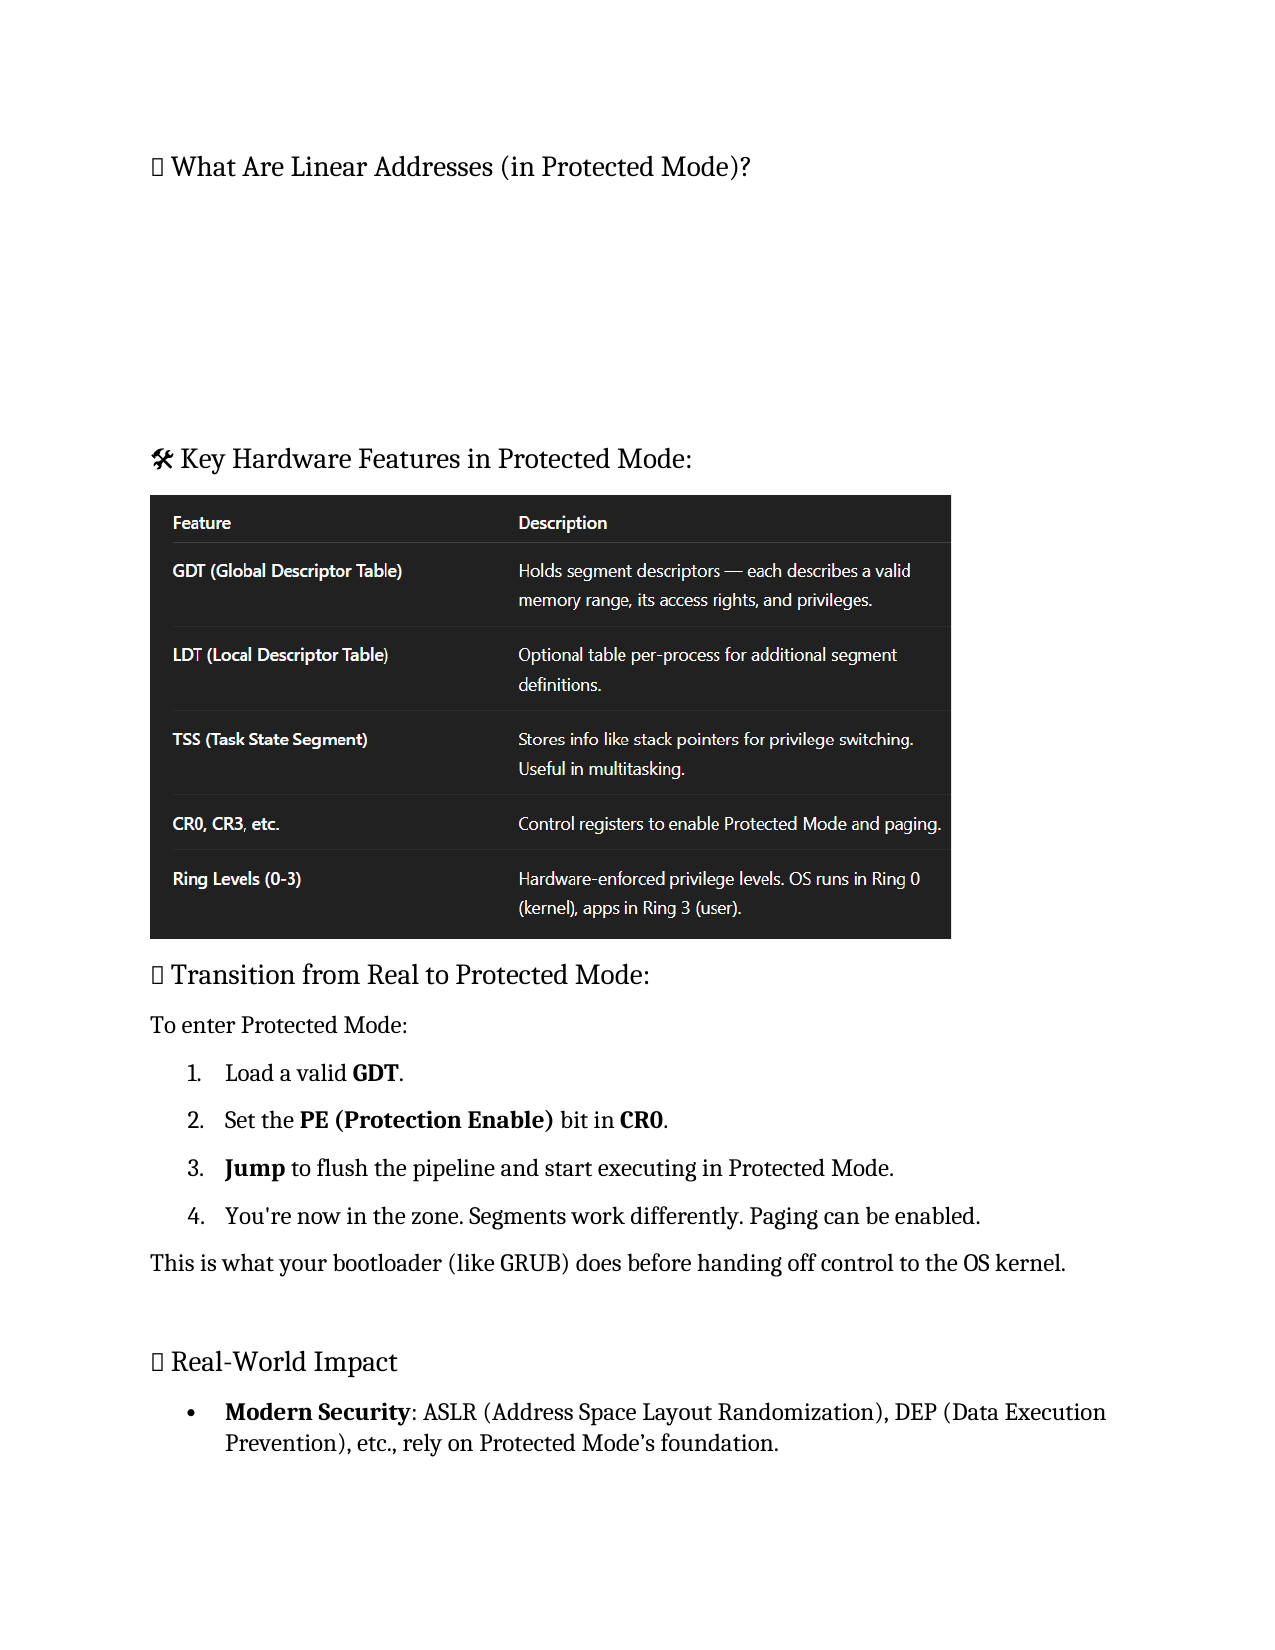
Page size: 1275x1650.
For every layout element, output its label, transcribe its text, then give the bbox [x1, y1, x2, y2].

text 🔄 Transition from Real to Protected Mode: [150, 957, 1125, 991]
list Set the PE (Protection Enable) bit in CR0. [187, 1106, 1125, 1135]
text This is what your bootloader (like GRUB) does before handing off control to the OS kernel. [150, 1249, 1125, 1278]
text What Are Linear Addresses (in Protected Mode)? [150, 150, 1125, 184]
picture [150, 495, 952, 939]
text 🔐 Real-World Impact [150, 1345, 1125, 1379]
text 🛠️ Key Hardware Features in Protected Mode: [150, 442, 1125, 476]
list Load a valid GDT. [187, 1058, 1125, 1087]
list Modern Security: ASLR (Address Space Layout Randomization), DEP (Data Execution Prevention), etc., rely on Protected Mode’s foundation. [187, 1398, 1125, 1458]
text To enter Protected Mode: [150, 1011, 1125, 1039]
list You're now in the zone. Segments work differently. Paging can be enabled. [187, 1202, 1125, 1230]
list Jump to flush the pipeline and start executing in Protected Mode. [187, 1154, 1125, 1183]
